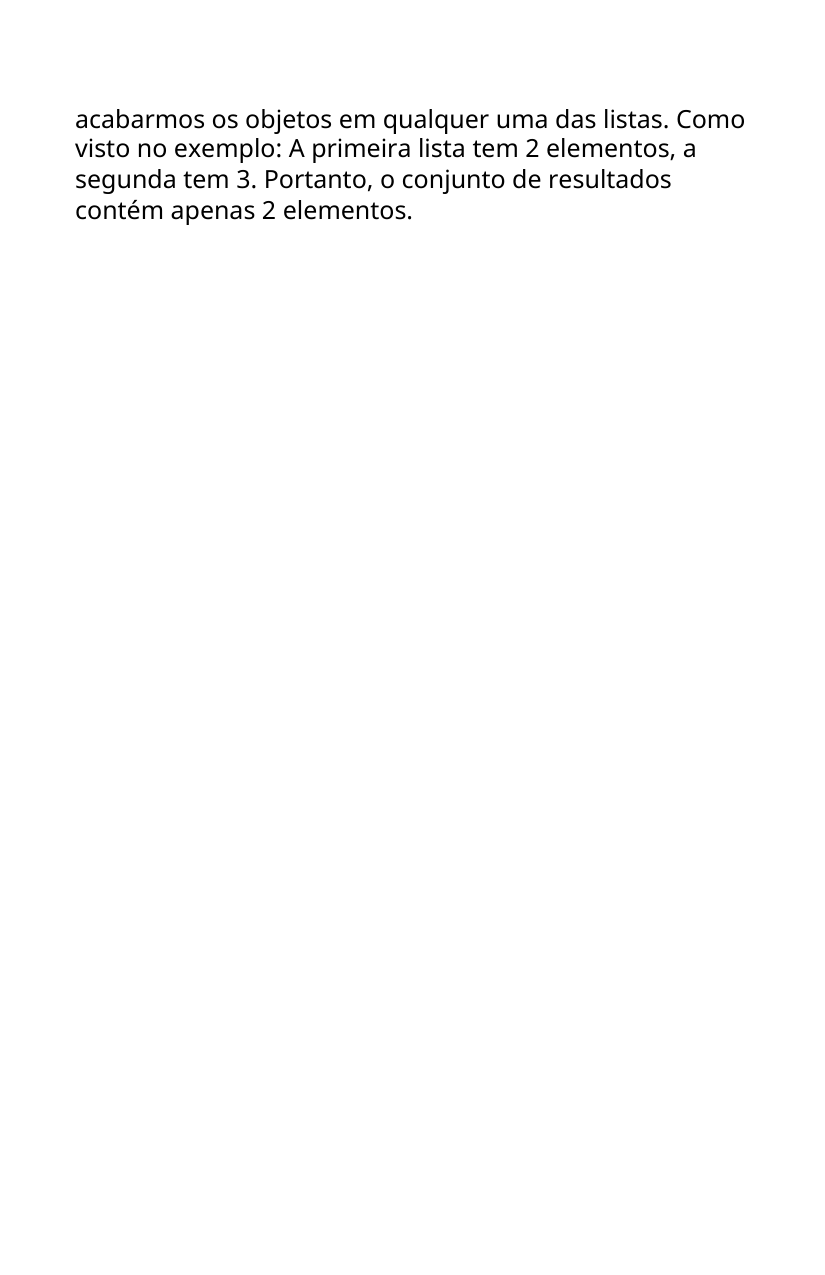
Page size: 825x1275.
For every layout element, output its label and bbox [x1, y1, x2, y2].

text [75, 104, 750, 227]
